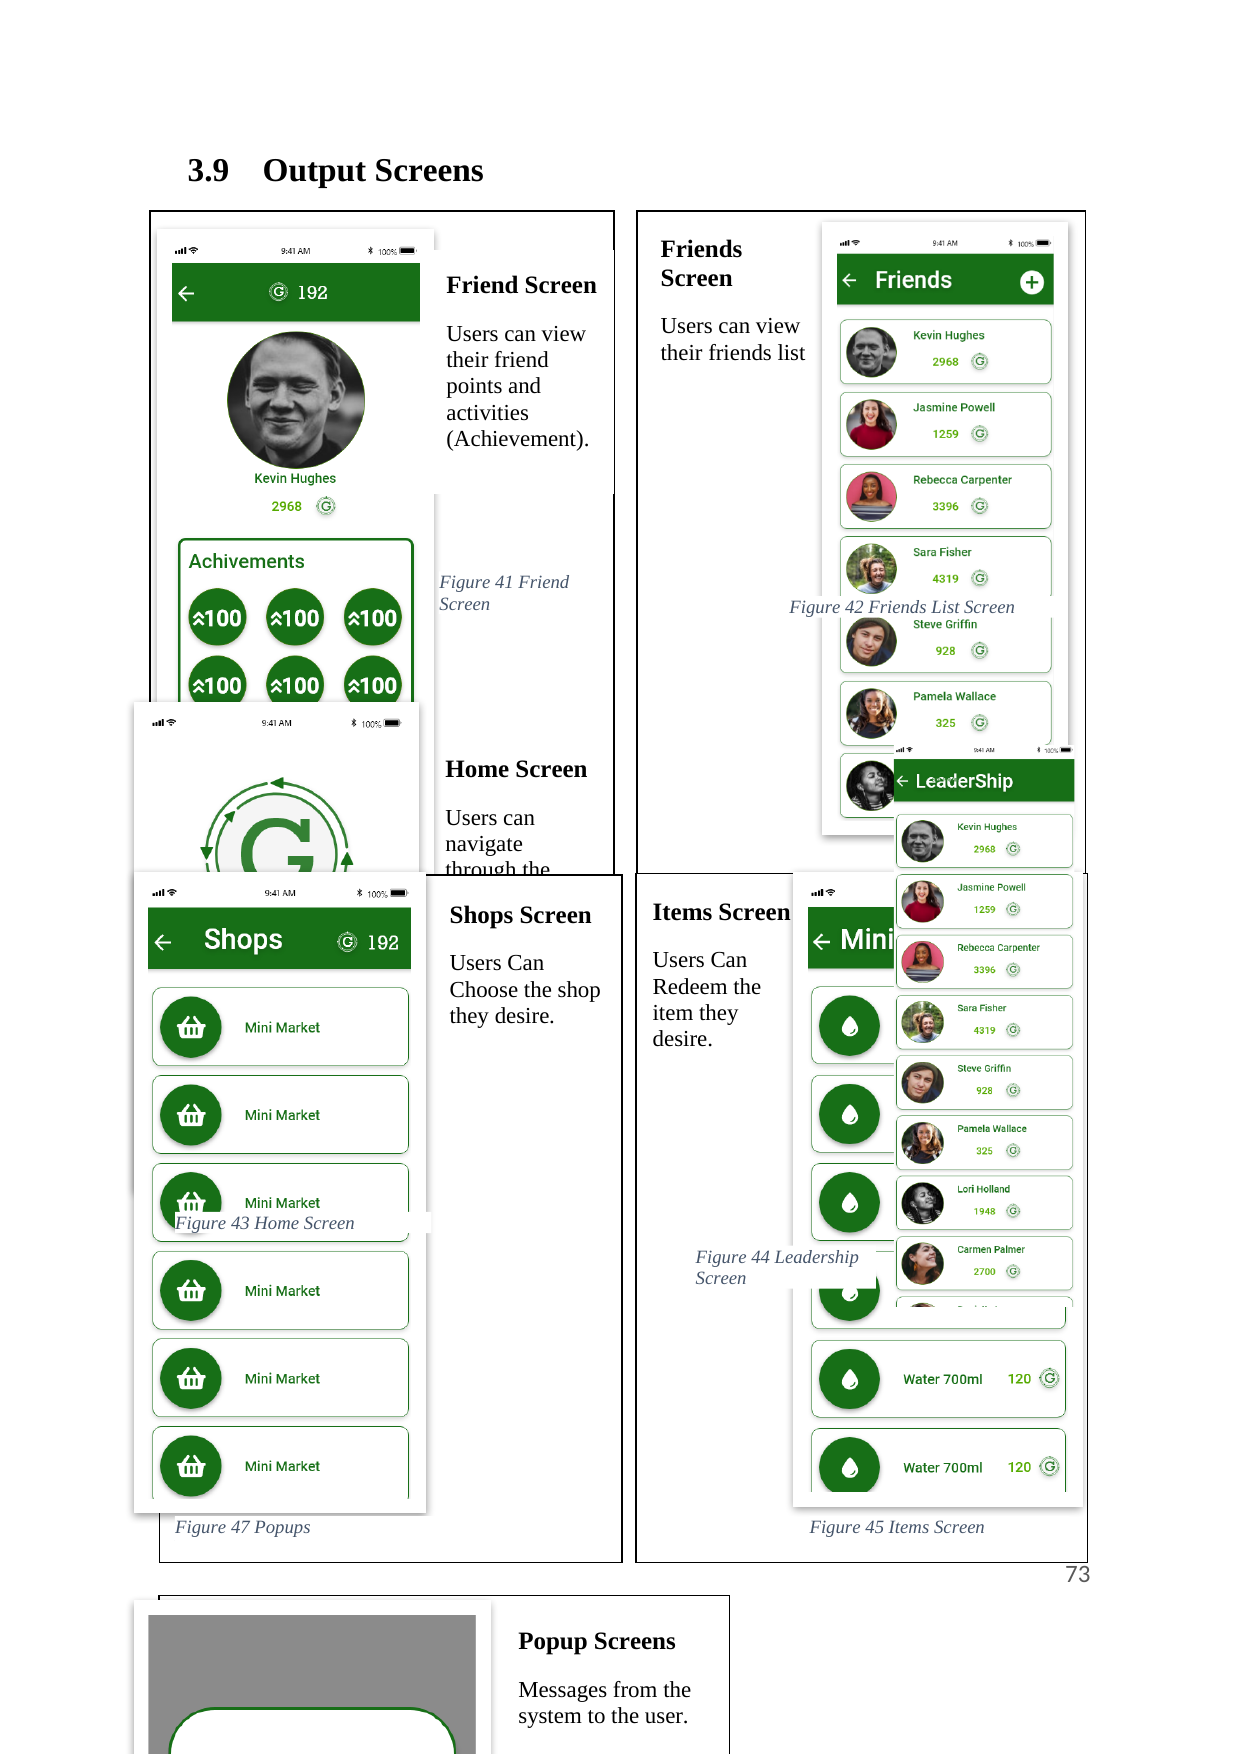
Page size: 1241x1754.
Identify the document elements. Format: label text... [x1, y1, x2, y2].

picture [148, 886, 411, 1499]
picture [148, 1615, 476, 1754]
picture [172, 244, 420, 869]
picture [148, 717, 404, 872]
picture [808, 618, 1075, 1492]
picture [837, 236, 1054, 596]
subtitle Output Screens [187, 150, 1090, 188]
